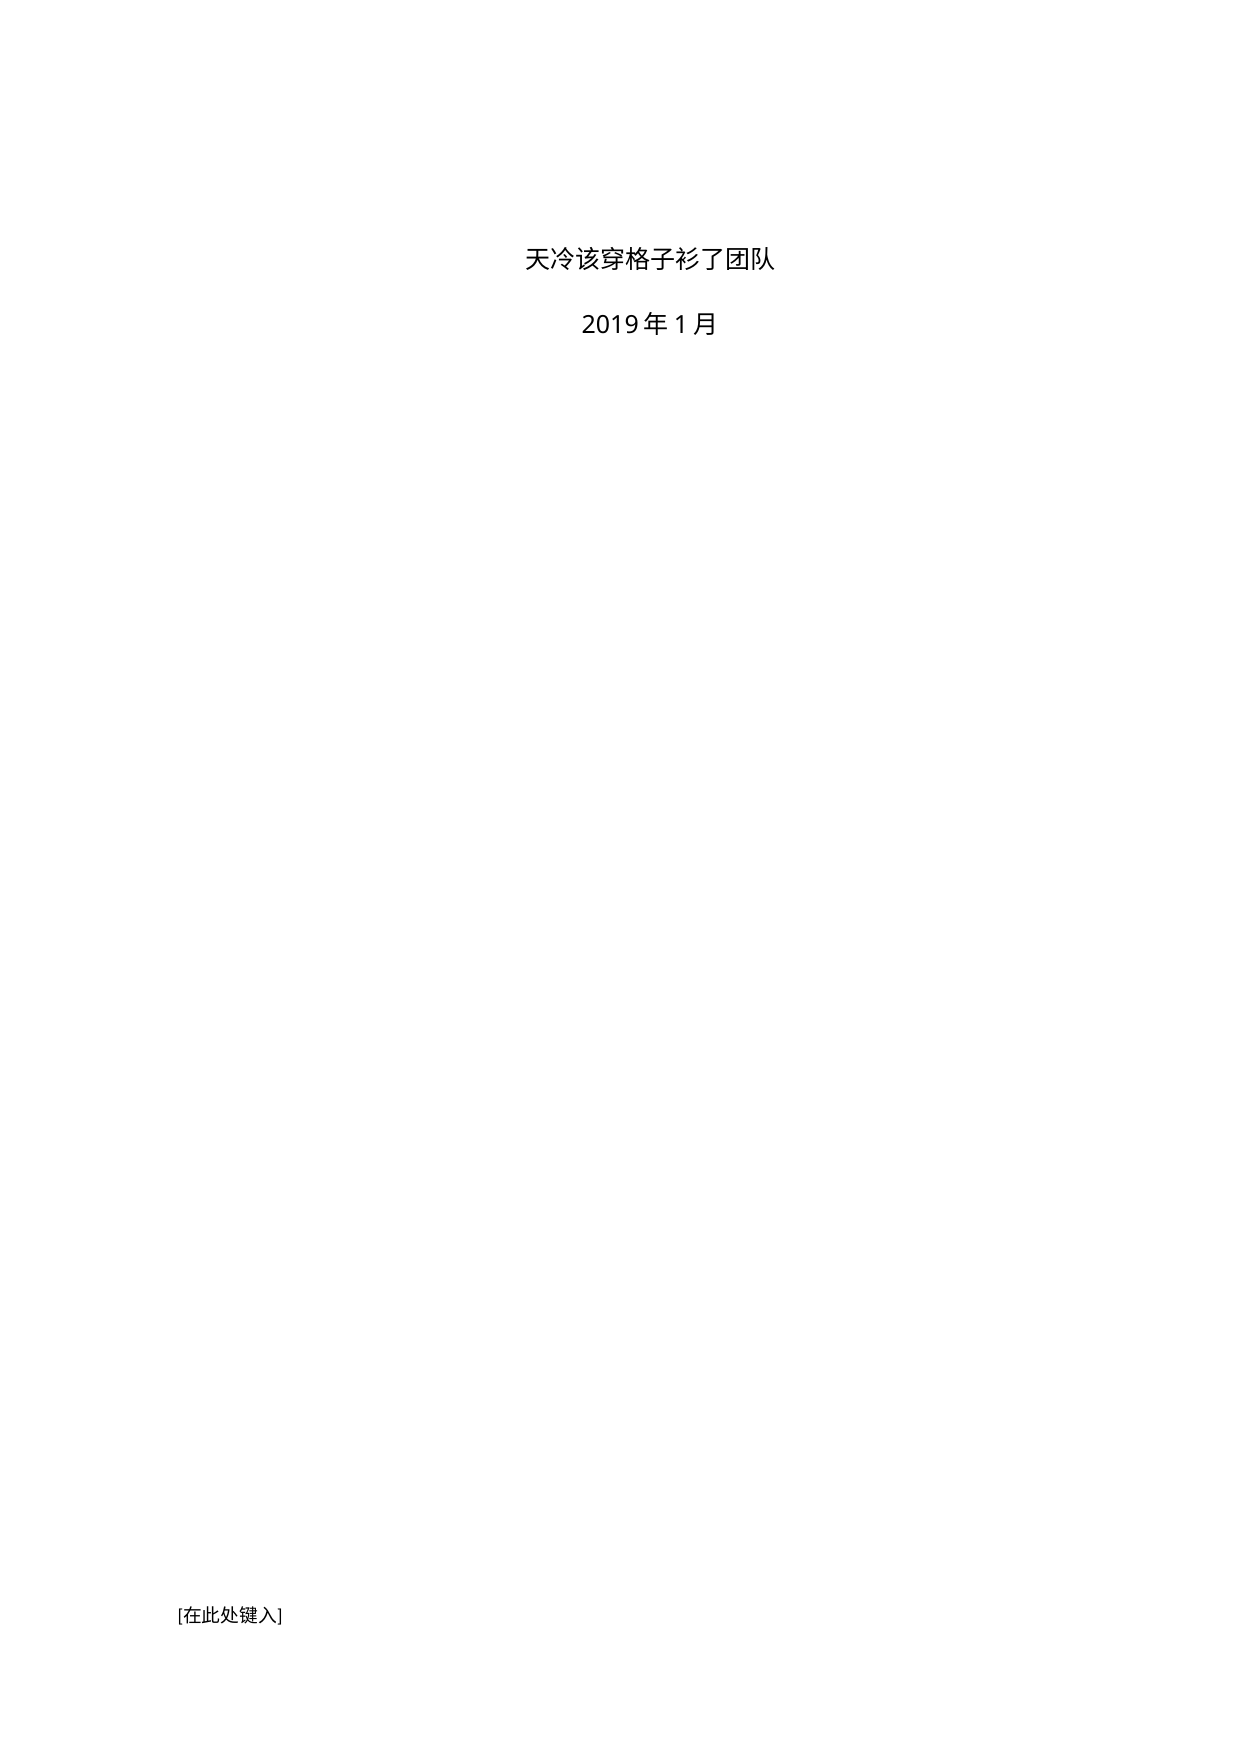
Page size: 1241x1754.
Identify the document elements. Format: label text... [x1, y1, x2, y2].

text 2019年1月 [177, 291, 1122, 356]
text 天冷该穿格子衫了团队 [177, 226, 1122, 291]
